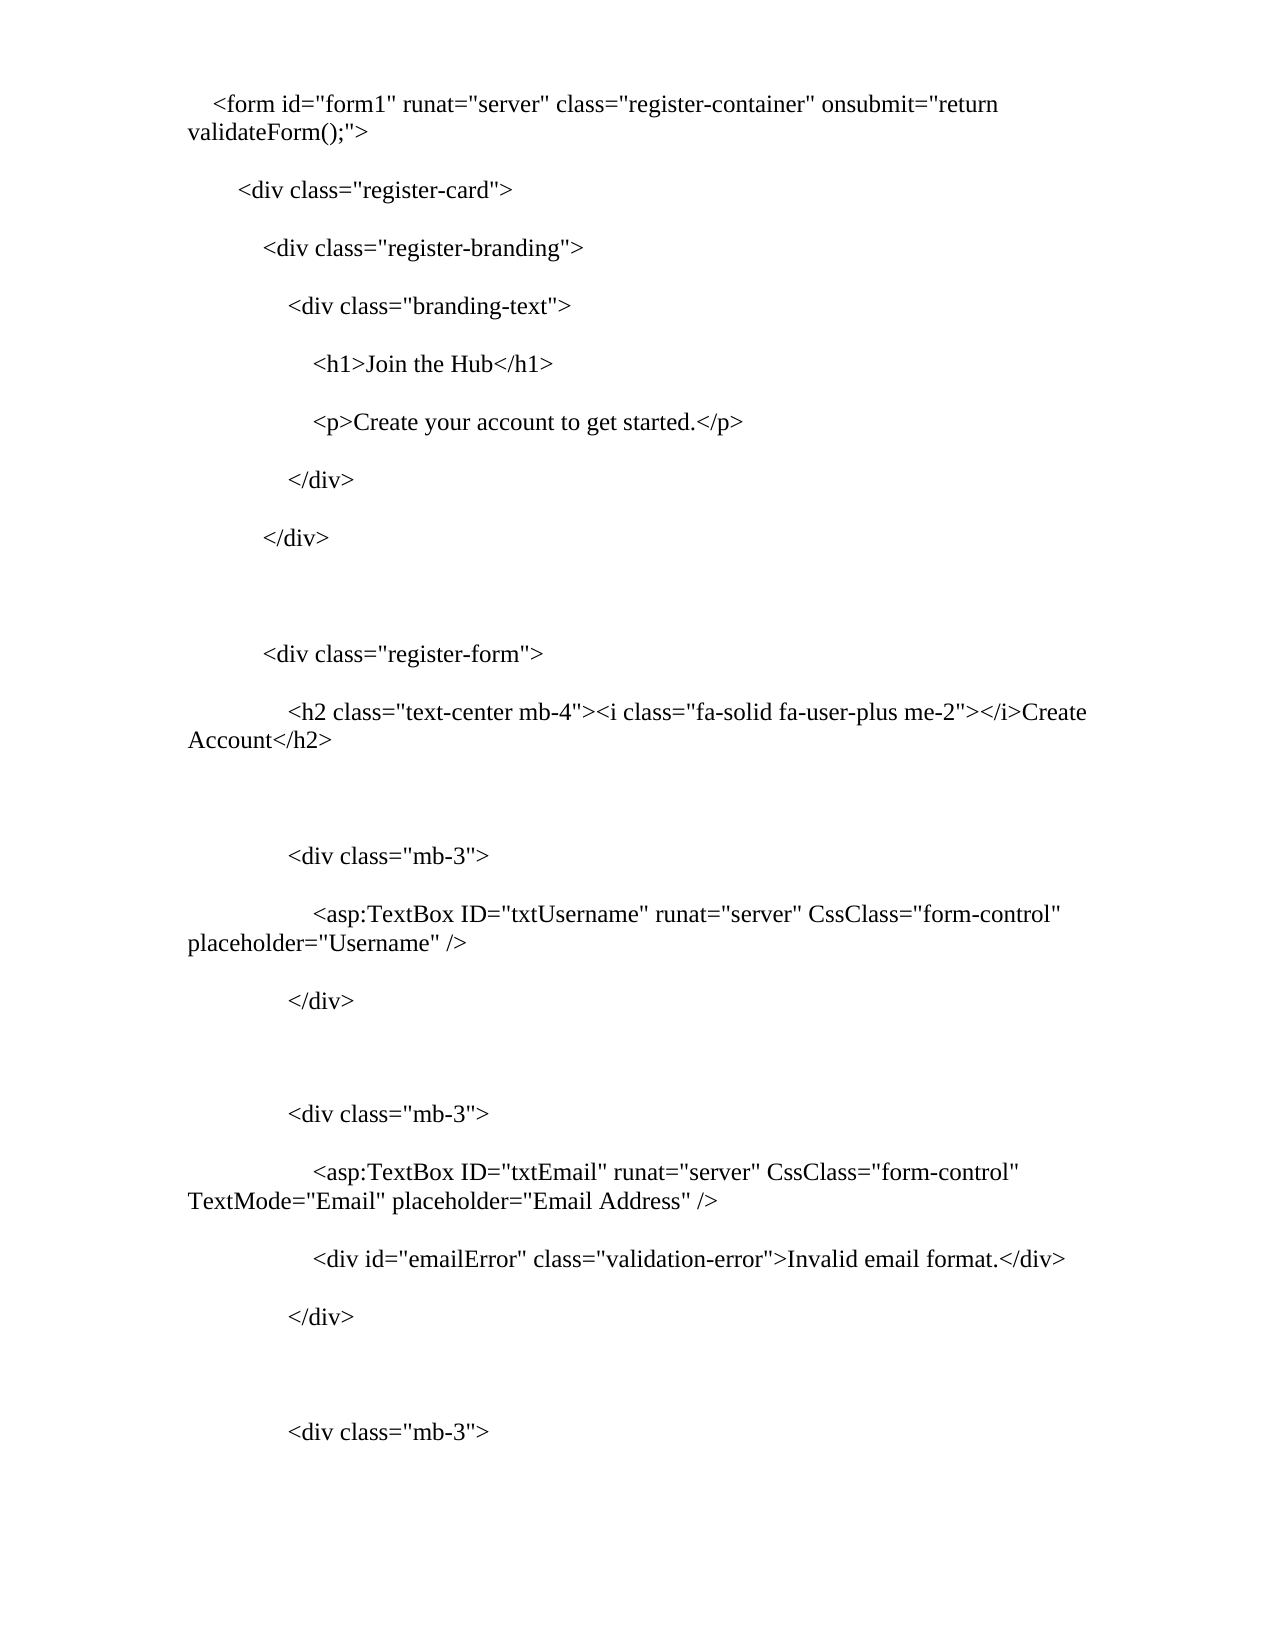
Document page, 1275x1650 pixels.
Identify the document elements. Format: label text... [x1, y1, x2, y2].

text <form id="form1" runat="server" class="register-container" onsubmit="return validateForm();"> [187, 89, 1087, 146]
text <div class="mb-3"> [187, 1099, 1087, 1128]
text <p>Create your account to get started.</p> [187, 407, 1087, 436]
text <div class="register-card"> [187, 175, 1087, 204]
text <div class="mb-3"> [187, 841, 1087, 870]
text <h1>Join the Hub</h1> [187, 349, 1087, 378]
text </div> [187, 986, 1087, 1014]
text <div class="branding-text"> [187, 291, 1087, 320]
text </div> [187, 1302, 1087, 1330]
text <h2 class="text-center mb-4"><i class="fa-solid fa-user-plus me-2"></i>Create Account</h2> [187, 697, 1087, 754]
text </div> [187, 465, 1087, 494]
text <div id="emailError" class="validation-error">Invalid email format.</div> [187, 1244, 1087, 1272]
text <div class="register-branding"> [187, 233, 1087, 262]
text <asp:TextBox ID="txtEmail" runat="server" CssClass="form-control" TextMode="Email" placeholder="Email Address" /> [187, 1157, 1087, 1214]
text <div class="register-form"> [187, 639, 1087, 667]
text <div class="mb-3"> [187, 1417, 1087, 1446]
text <asp:TextBox ID="txtUsername" runat="server" CssClass="form-control" placeholder="Username" /> [187, 899, 1087, 957]
text </div> [187, 523, 1087, 552]
